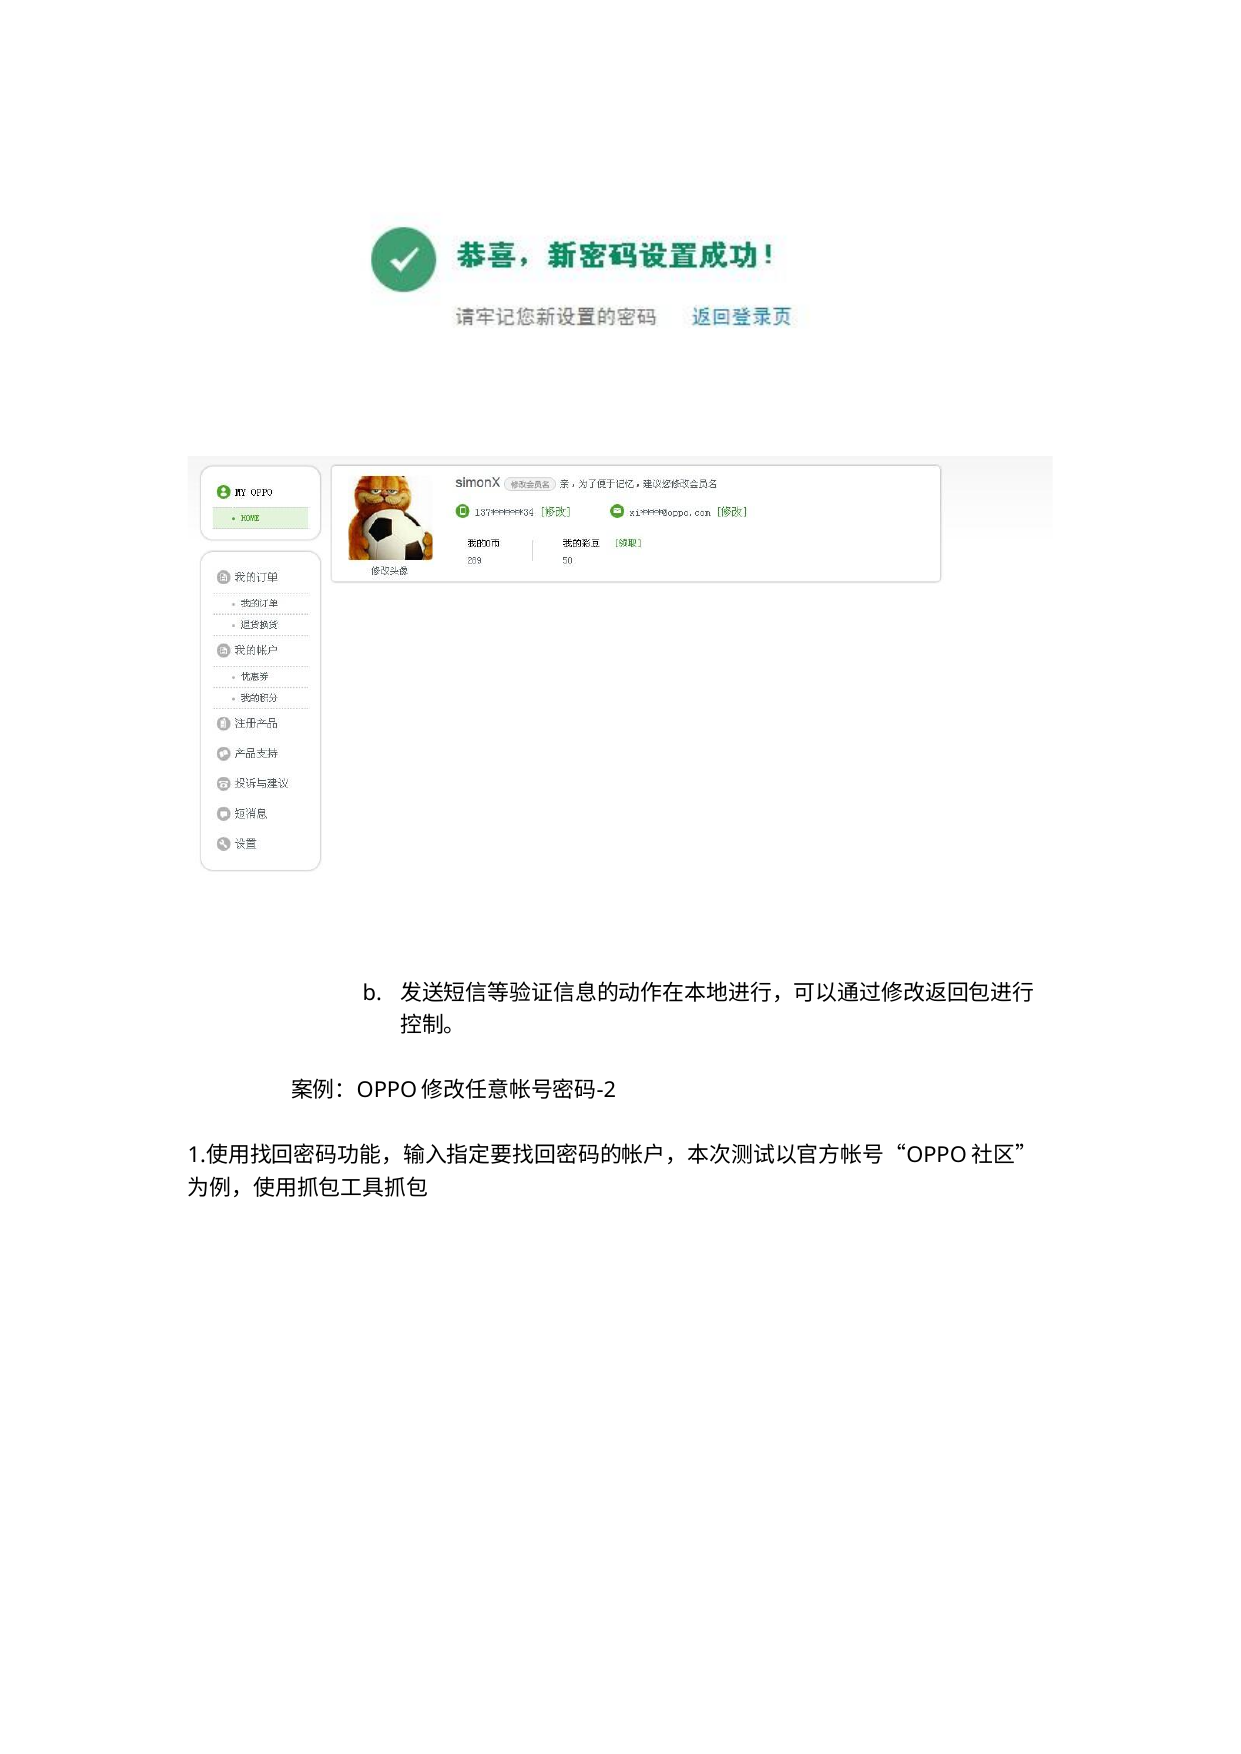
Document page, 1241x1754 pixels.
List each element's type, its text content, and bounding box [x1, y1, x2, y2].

picture [187, 456, 1053, 875]
text 1.使用找回密码功能，输入指定要找回密码的帐户，本次测试以官方帐号“OPPO社区”为例，使用抓包工具抓包 [187, 1137, 1053, 1202]
list 发送短信等验证信息的动作在本地进行，可以通过修改返回包进行控制。 [362, 974, 1053, 1039]
list 案例：OPPO修改任意帐号密码-2 [291, 1072, 1053, 1104]
picture [187, 167, 1053, 449]
